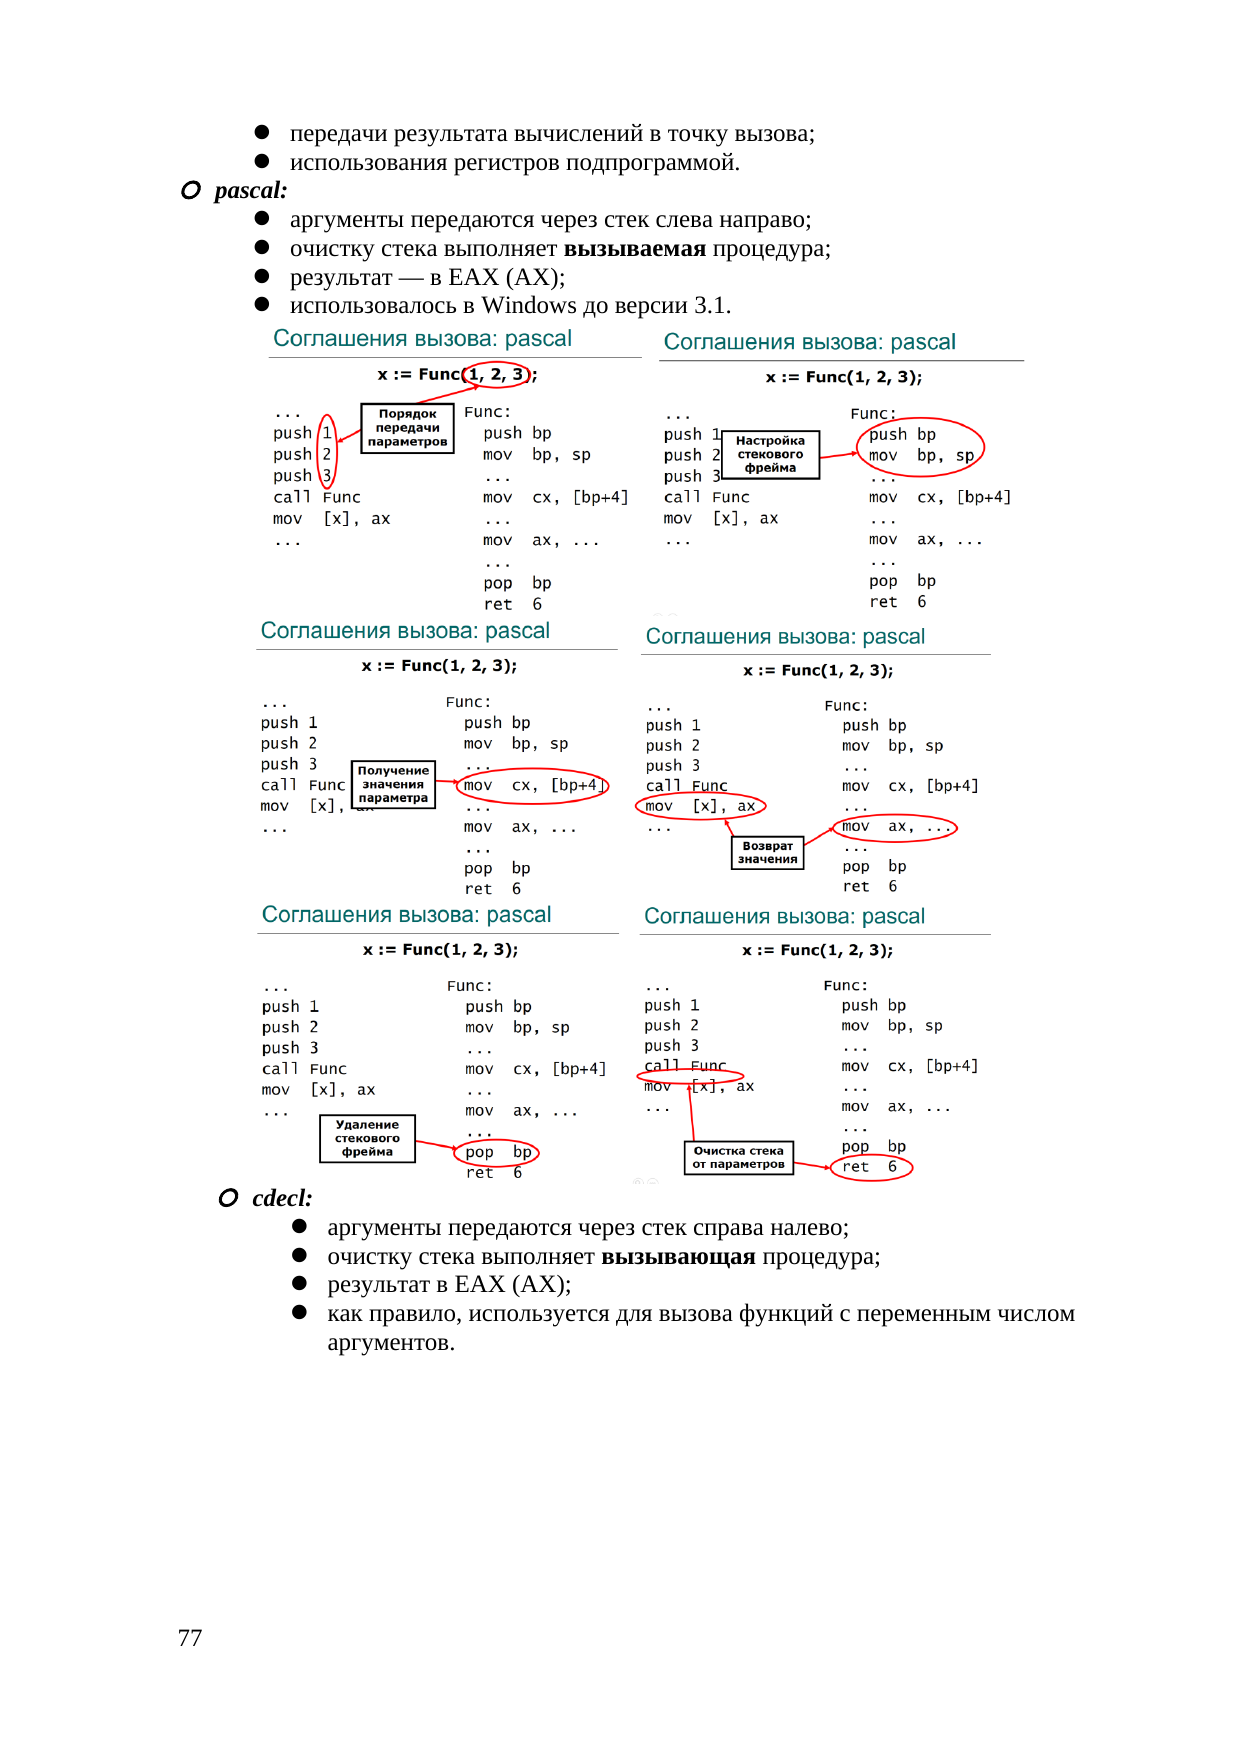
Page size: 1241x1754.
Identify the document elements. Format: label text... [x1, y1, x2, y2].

picture [632, 902, 1007, 1184]
picture [632, 622, 1001, 900]
list результат в EAX (AX); [290, 1269, 1152, 1298]
list передачи результата вычислений в точку вызова; [252, 118, 1152, 147]
list результат — в EAX (AX); [252, 262, 1152, 291]
list аргументы передаются через стек справа налево; [290, 1212, 1152, 1241]
list как правило, используется для вызова функций с переменным числом аргументов. [290, 1298, 1152, 1356]
list очистку стека выполняет вызывающая процедура; [290, 1241, 1152, 1269]
list использования регистров подпрограммой. [252, 147, 1152, 176]
list cdecl: [215, 1183, 1152, 1212]
list использовалось в Windows до версии 3.1. [252, 291, 1152, 319]
picture [252, 319, 647, 1184]
list pascal: [177, 176, 1152, 204]
list аргументы передаются через стек слева направо; [252, 204, 1152, 233]
list очистку стека выполняет вызываемая процедура; [252, 233, 1152, 262]
picture [652, 329, 1033, 616]
